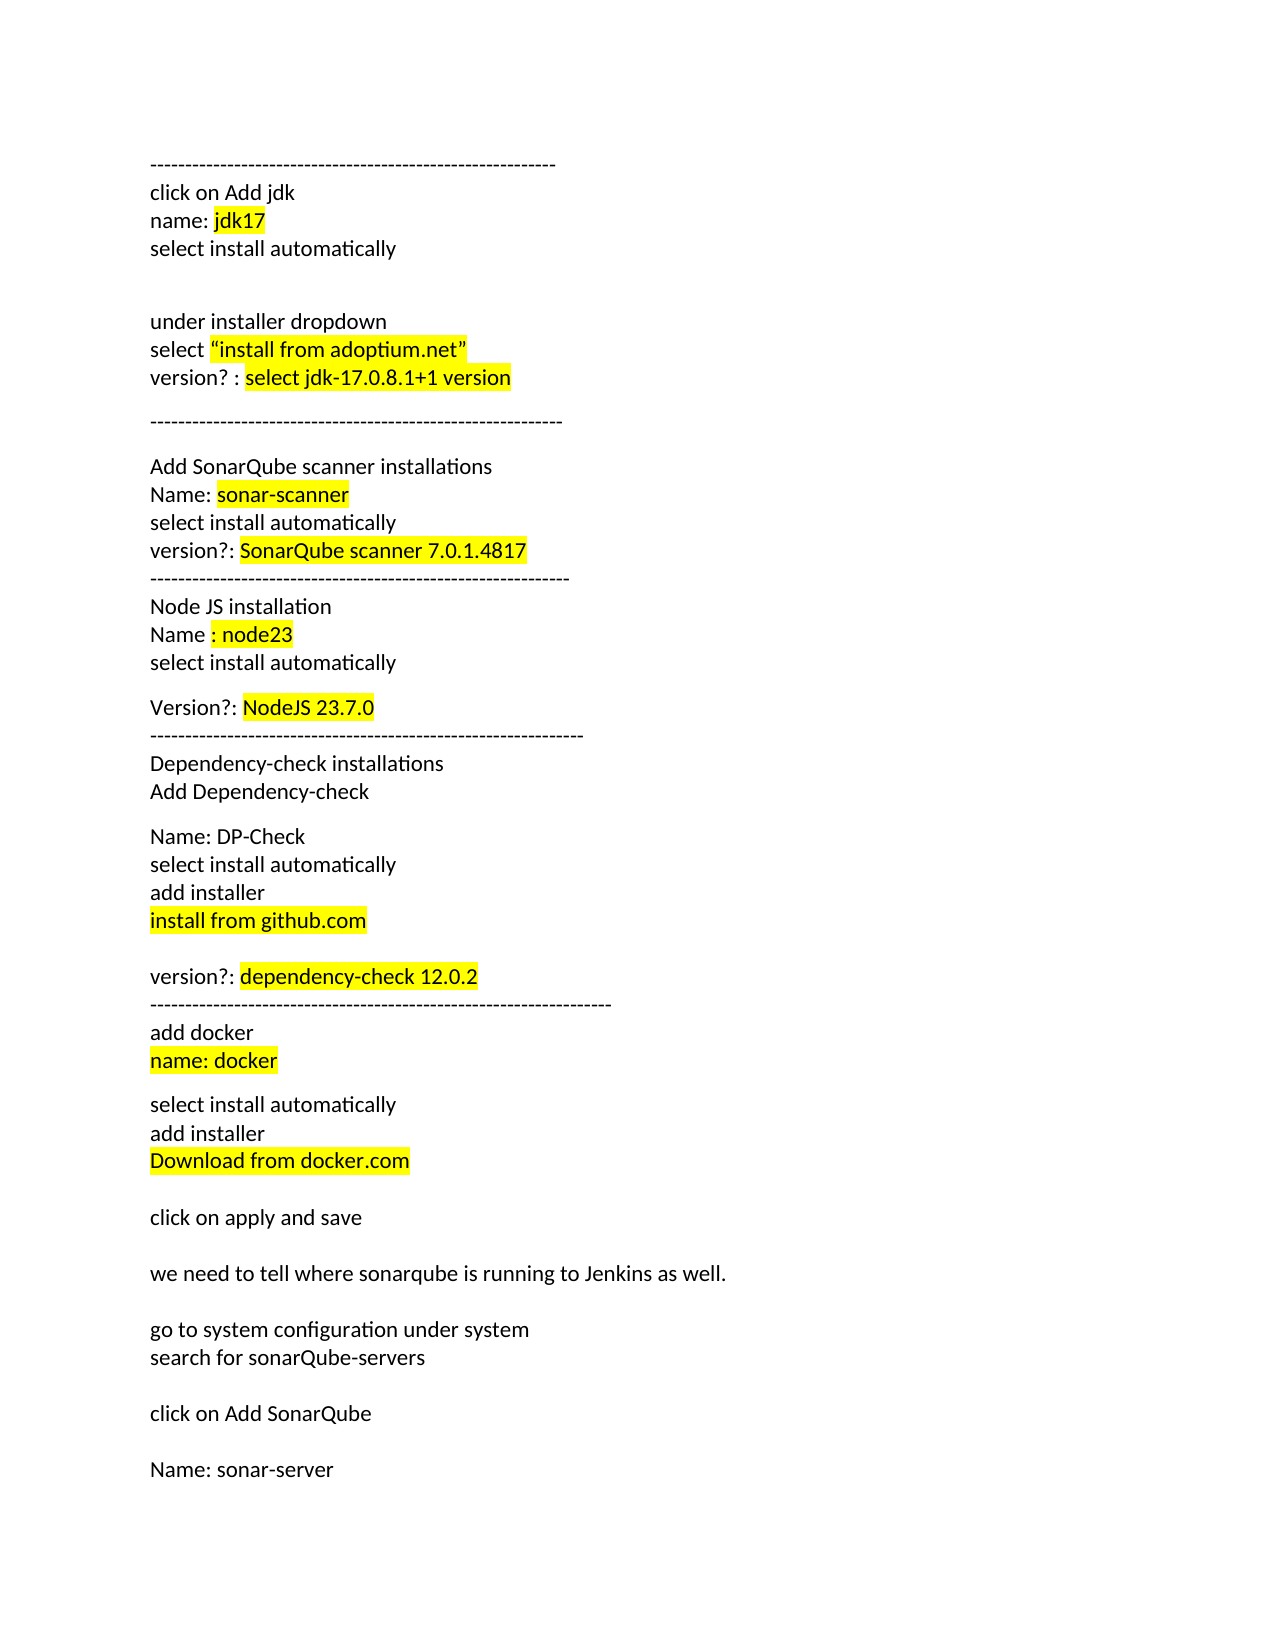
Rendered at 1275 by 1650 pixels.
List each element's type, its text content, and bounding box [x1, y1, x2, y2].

text Add SonarQube scanner installations Name: sonar-scanner select install automatically version?: SonarQube scanner 7.0.1.4817 ------------------------------------------------------------ Node JS installation Name : node23 select install automatically [150, 452, 1125, 676]
text Name: DP-Check select install automatically add installer install from github.com version?: dependency-check 12.0.2 ------------------------------------------------------------------ add docker name: docker [150, 822, 1125, 1074]
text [150, 1091, 1125, 1483]
text ---------------------------------------------------------- click on Add jdk name: jdk17 select install automatically [150, 150, 1125, 262]
text ----------------------------------------------------------- [150, 407, 1125, 436]
text under installer dropdown select “install from adoptium.net” version? : select jdk-17.0.8.1+1 version [150, 279, 1125, 391]
text Version?: NodeJS 23.7.0 -------------------------------------------------------------- Dependency-check installations Add Dependency-check [150, 693, 1125, 805]
